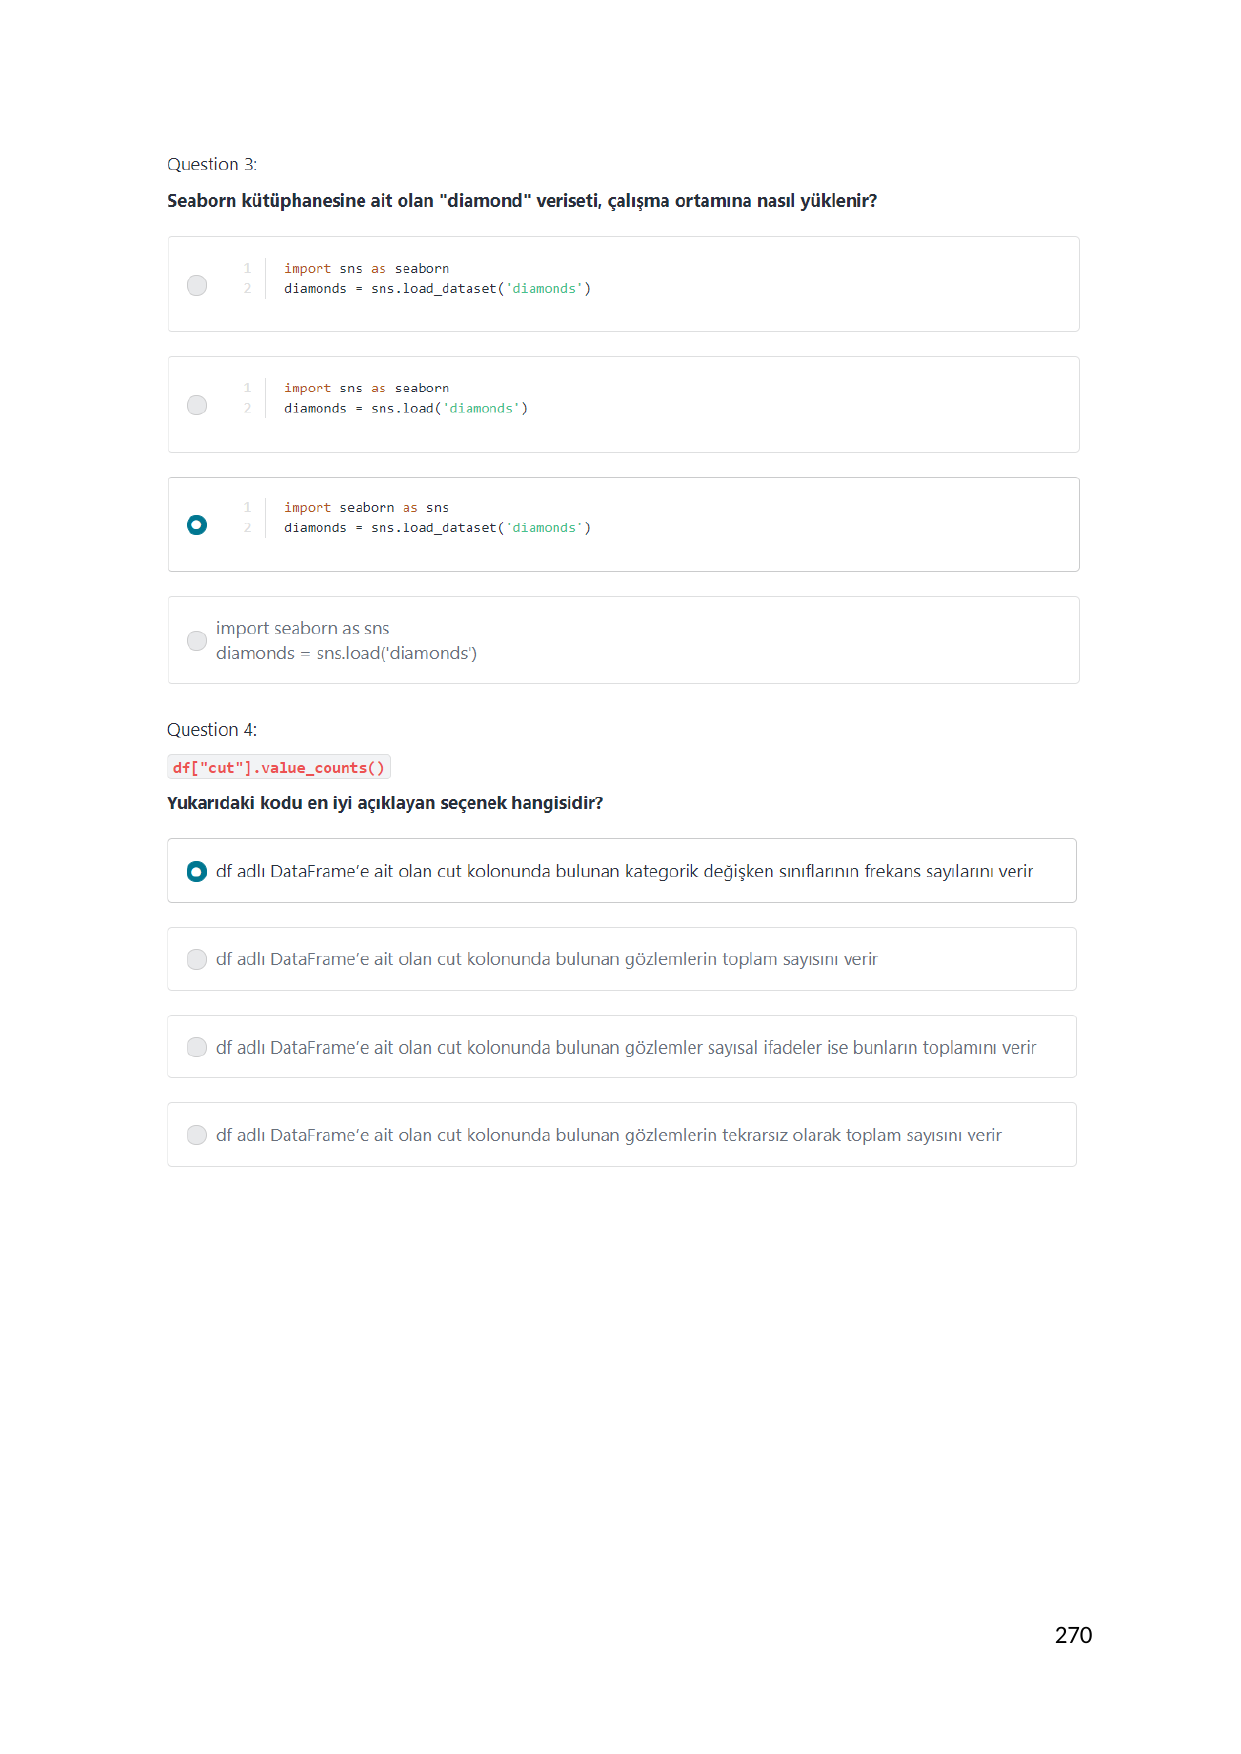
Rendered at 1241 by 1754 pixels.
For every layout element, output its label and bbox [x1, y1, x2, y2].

picture [147, 718, 1093, 1175]
picture [147, 147, 1093, 700]
